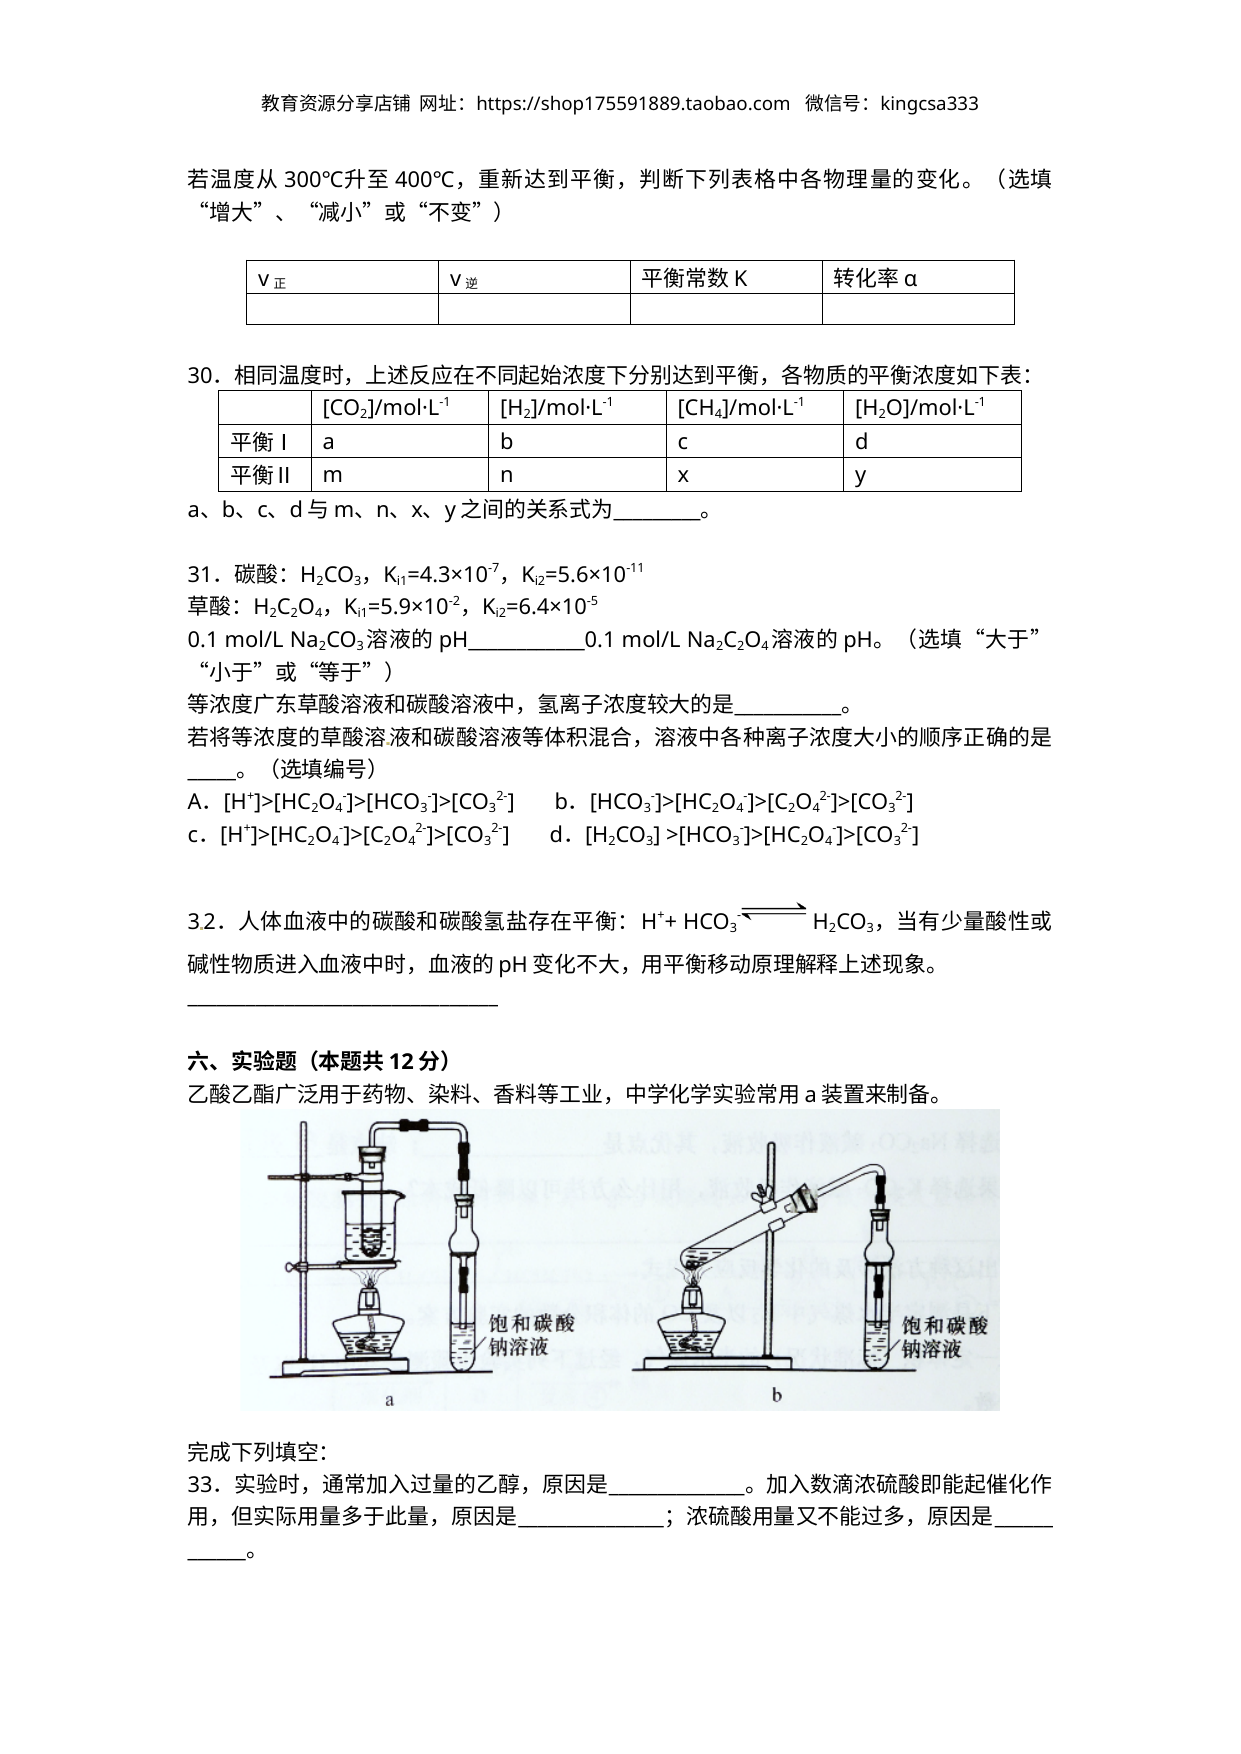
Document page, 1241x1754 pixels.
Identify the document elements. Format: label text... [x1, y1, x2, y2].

table_header v逆 [439, 261, 630, 293]
table_cell b [489, 425, 666, 457]
table_cell [439, 294, 630, 324]
table_header [CO2]/mol·L-1 [312, 391, 488, 423]
table_cell x [667, 458, 843, 491]
table_cell 平衡Ⅰ [219, 425, 311, 457]
text 完成下列填空： [187, 1434, 1053, 1467]
text 草酸：H2C2O4，Ki1=5.9×10-2，Ki2=6.4×10-5 [187, 589, 1053, 622]
text 31．碳酸：H2CO3，Ki1=4.3×10-7，Ki2=5.6×10-11 [187, 557, 1053, 589]
text 30．相同温度时，上述反应在不同起始浓度下分别达到平衡，各物质的平衡浓度如下表： [187, 357, 1053, 390]
table_cell [631, 294, 822, 324]
text A．[H+]>[HC2O4-]>[HCO3-]>[CO32-] b．[HCO3-]>[HC2O4-]>[C2O42-]>[CO32-] [187, 784, 1053, 817]
text 0.1 mol/L Na2CO3溶液的pH____________0.1 mol/L Na2C2O4溶液的pH。（选填“大于”“小于”或“等于”） [187, 622, 1053, 687]
text ________________________________ [187, 979, 1053, 1012]
table_cell [823, 294, 1014, 324]
table_header [CH4]/mol·L-1 [667, 391, 843, 423]
table_cell a [312, 425, 488, 457]
text 六、实验题（本题共12分） [187, 1044, 1053, 1077]
table_cell m [312, 458, 488, 491]
table_header 转化率α [823, 261, 1014, 293]
picture [240, 1109, 1000, 1411]
table_cell y [844, 458, 1021, 491]
text 若将等浓度的草酸溶液和碳酸溶液等体积混合，溶液中各种离子浓度大小的顺序正确的是_____。（选填编号） [187, 719, 1053, 784]
table_cell n [489, 458, 666, 491]
table_header [H2]/mol·L-1 [489, 391, 666, 423]
picture [740, 892, 807, 930]
table_header v正 [247, 261, 438, 293]
text 33．实验时，通常加入过量的乙醇，原因是______________。加入数滴浓硫酸即能起催化作用，但实际用量多于此量，原因是_______________；浓硫酸用量又不能过多，原因是____________。 [187, 1467, 1053, 1564]
table_cell 平衡Ⅱ [219, 458, 311, 491]
table_cell [247, 294, 438, 324]
text 若温度从300℃升至400℃，重新达到平衡，判断下列表格中各物理量的变化。（选填“增大”、“减小”或“不变”） [187, 162, 1053, 227]
table_cell c [667, 425, 843, 457]
text 32．人体血液中的碳酸和碳酸氢盐存在平衡：H++ HCO3- H2CO3，当有少量酸性或碱性物质进入血液中时，血液的pH变化不大，用平衡移动原理解释上述现象。 [187, 882, 1053, 979]
table_cell d [844, 425, 1021, 457]
text c．[H+]>[HC2O4-]>[C2O42-]>[CO32-] d．[H2CO3] >[HCO3-]>[HC2O4-]>[CO32-] [187, 817, 1053, 849]
text 等浓度广东草酸溶液和碳酸溶液中，氢离子浓度较大的是___________。 [187, 687, 1053, 719]
table_header [219, 391, 311, 423]
table_header 平衡常数K [631, 261, 822, 293]
table_header [H2O]/mol·L-1 [844, 391, 1021, 423]
text 乙酸乙酯广泛用于药物、染料、香料等工业，中学化学实验常用a装置来制备。 [187, 1077, 1053, 1109]
text a、b、c、d与m、n、x、y之间的关系式为_________。 [187, 492, 1053, 524]
